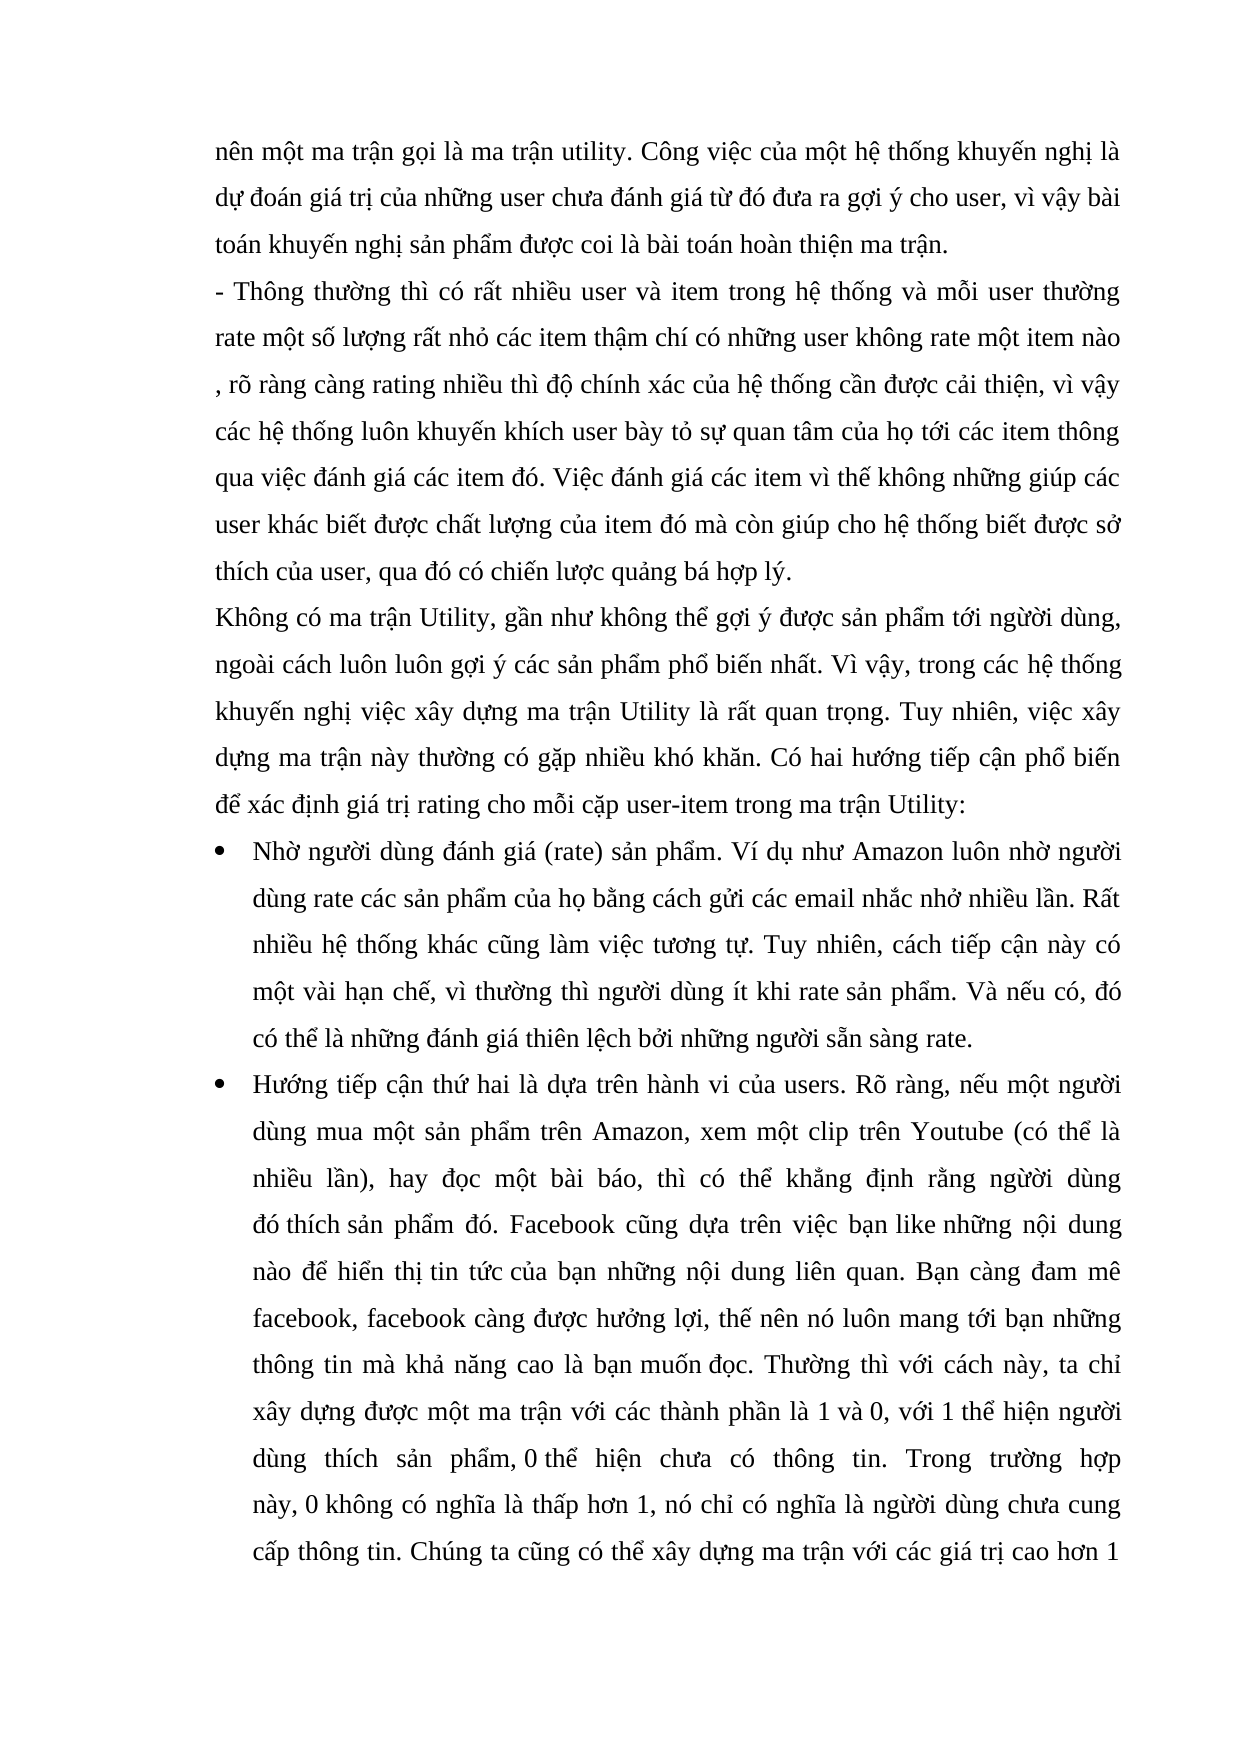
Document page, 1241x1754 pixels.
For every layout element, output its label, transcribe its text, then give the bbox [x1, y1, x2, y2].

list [215, 1068, 1122, 1566]
list Nhờ người dùng đánh giá (rate) sản phẩm. Ví dụ như Amazon luôn nhờ người dùng rate các sản phẩm của họ bằng cách gửi các email nhắc nhở nhiều lần. Rất nhiều hệ thống khác cũng làm việc tương tự. Tuy nhiên, cách tiếp cận này có một vài hạn chế, vì thường thì người dùng ít khi rate sản phẩm. Và nếu có, đó có thể là những đánh giá thiên lệch bởi những người sẵn sàng rate. [215, 835, 1122, 1053]
text Không có ma trận Utility, gần như không thể gợi ý được sản phẩm tới ngừời dùng, ngoài cách luôn luôn gợi ý các sản phẩm phổ biến nhất. Vì vậy, trong các hệ thống khuyến nghị việc xây dựng ma trận Utility là rất quan trọng. Tuy nhiên, việc xây dựng ma trận này thường có gặp nhiều khó khăn. Có hai hướng tiếp cận phổ biến để xác định giá trị rating cho mỗi cặp user-item trong ma trận Utility: [215, 602, 1122, 819]
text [215, 135, 1122, 259]
text - Thông thường thì có rất nhiều user và item trong hệ thống và mỗi user thường rate một số lượng rất nhỏ các item thậm chí có những user không rate một item nào , rõ ràng càng rating nhiều thì độ chính xác của hệ thống cần được cải thiện, vì vậy các hệ thống luôn khuyến khích user bày tỏ sự quan tâm của họ tới các item thông qua việc đánh giá các item đó. Việc đánh giá các item vì thế không những giúp các user khác biết được chất lượng của item đó mà còn giúp cho hệ thống biết được sở thích của user, qua đó có chiến lược quảng bá hợp lý. [215, 275, 1122, 586]
